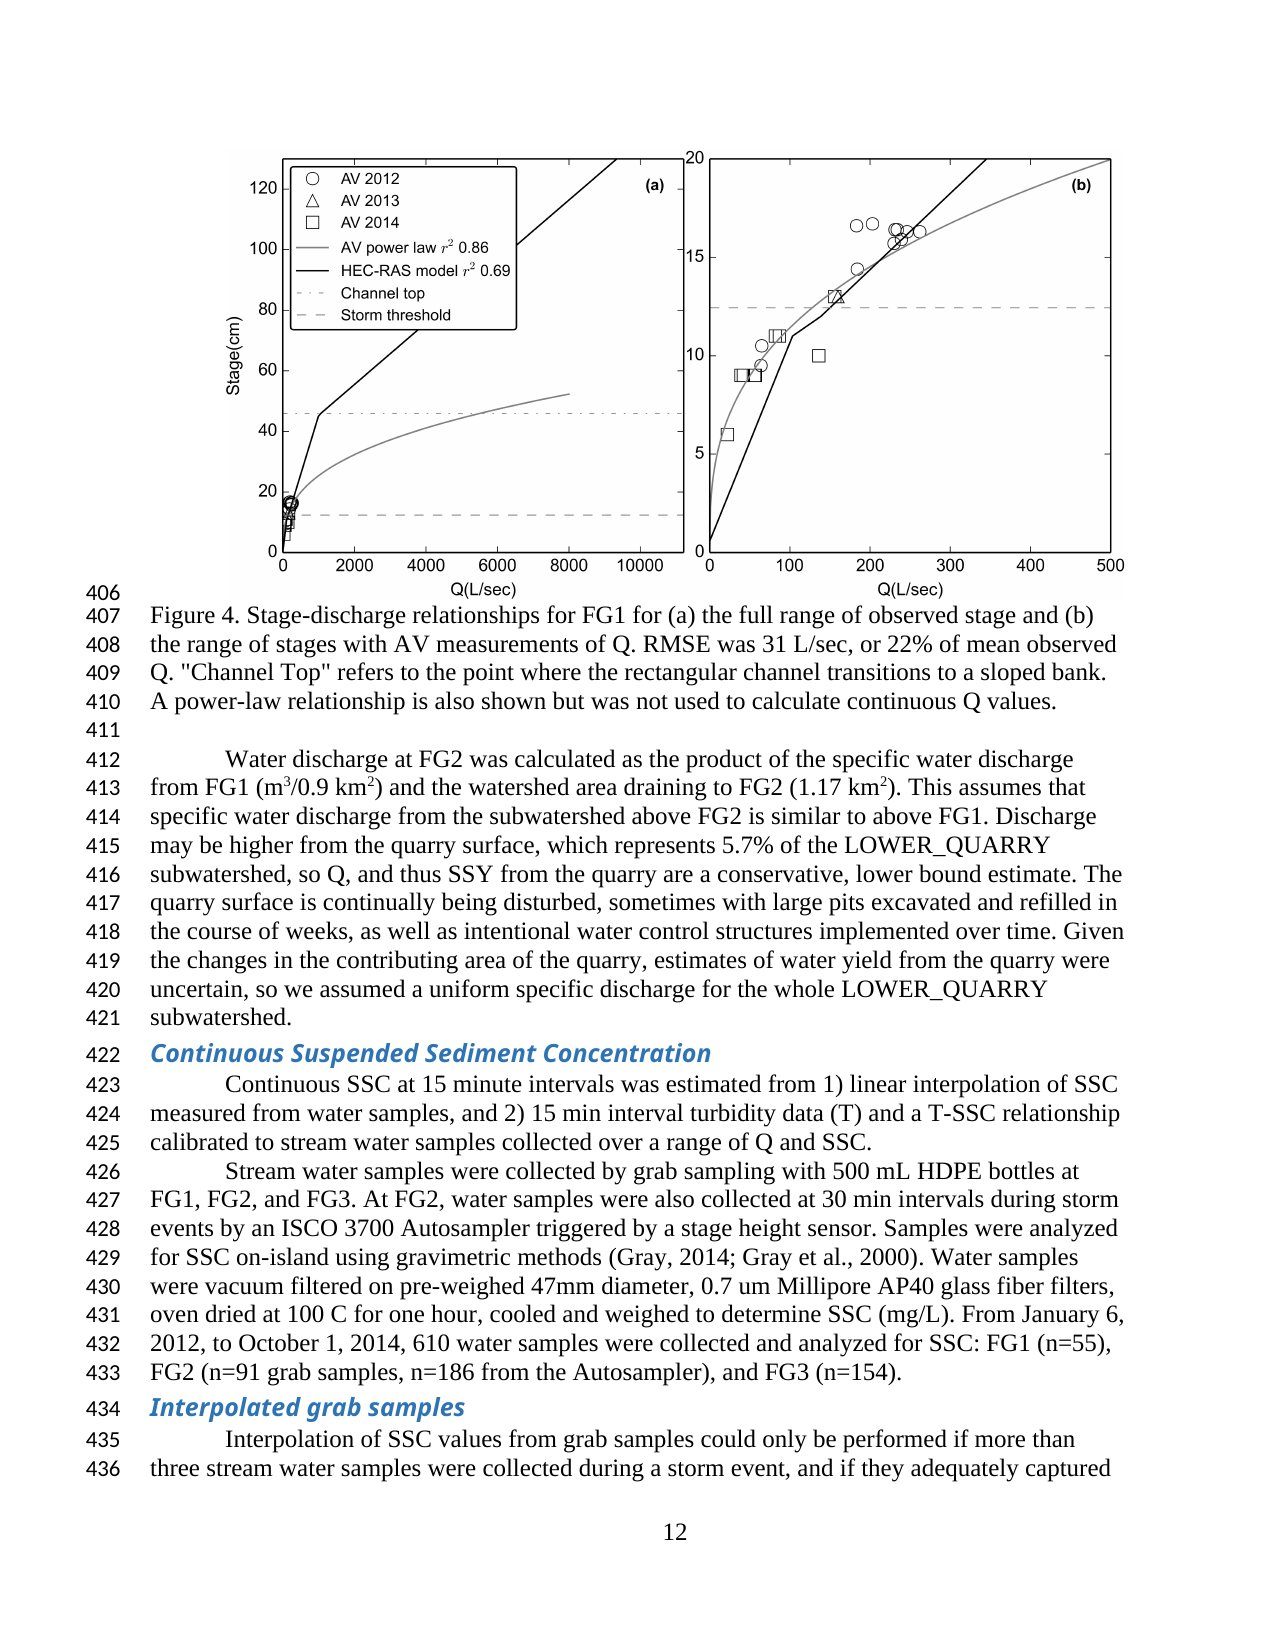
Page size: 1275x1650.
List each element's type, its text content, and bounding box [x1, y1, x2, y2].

text Figure 4. Stage-discharge relationships for FG1 for (a) the full range of observed stage and (b) the range of stages with AV measurements of Q. RMSE was 31 L/sec, or 22% of mean observed Q. "Channel Top" refers to the point where the rectangular channel transitions to a sloped bank. A power-law relationship is also shown but was not used to calculate continuous Q values. [150, 600, 1125, 715]
subtitle Interpolated grab samples [150, 1390, 1125, 1424]
subtitle Continuous Suspended Sediment Concentration [150, 1035, 1125, 1069]
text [150, 1424, 1125, 1481]
text Continuous SSC at 15 minute intervals was estimated from 1) linear interpolation of SSC measured from water samples, and 2) 15 min interval turbidity data (T) and a T-SSC relationship calibrated to stream water samples collected over a range of Q and SSC. [150, 1069, 1125, 1156]
picture [225, 150, 1125, 600]
text Water discharge at FG2 was calculated as the product of the specific water discharge from FG1 (m3/0.9 km2) and the watershed area draining to FG2 (1.17 km2). This assumes that specific water discharge from the subwatershed above FG2 is similar to above FG1. Discharge may be higher from the quarry surface, which represents 5.7% of the LOWER_QUARRY subwatershed, so Q, and thus SSY from the quarry are a conservative, lower bound estimate. The quarry surface is continually being disturbed, sometimes with large pits excavated and refilled in the course of weeks, as well as intentional water control structures implemented over time. Given the changes in the contributing area of the quarry, estimates of water yield from the quarry were uncertain, so we assumed a uniform specific discharge for the whole LOWER_QUARRY subwatershed. [150, 744, 1125, 1031]
text Stream water samples were collected by grab sampling with 500 mL HDPE bottles at FG1, FG2, and FG3. At FG2, water samples were also collected at 30 min intervals during storm events by an ISCO 3700 Autosampler triggered by a stage height sensor. Samples were analyzed for SSC on-island using gravimetric methods (Gray, 2014; Gray et al., 2000). Water samples were vacuum filtered on pre-weighed 47mm diameter, 0.7 um Millipore AP40 glass fiber filters, oven dried at 100 C for one hour, cooled and weighed to determine SSC (mg/L). From January 6, 2012, to October 1, 2014, 610 water samples were collected and analyzed for SSC: FG1 (n=55), FG2 (n=91 grab samples, n=186 from the Autosampler), and FG3 (n=154). [150, 1156, 1125, 1386]
